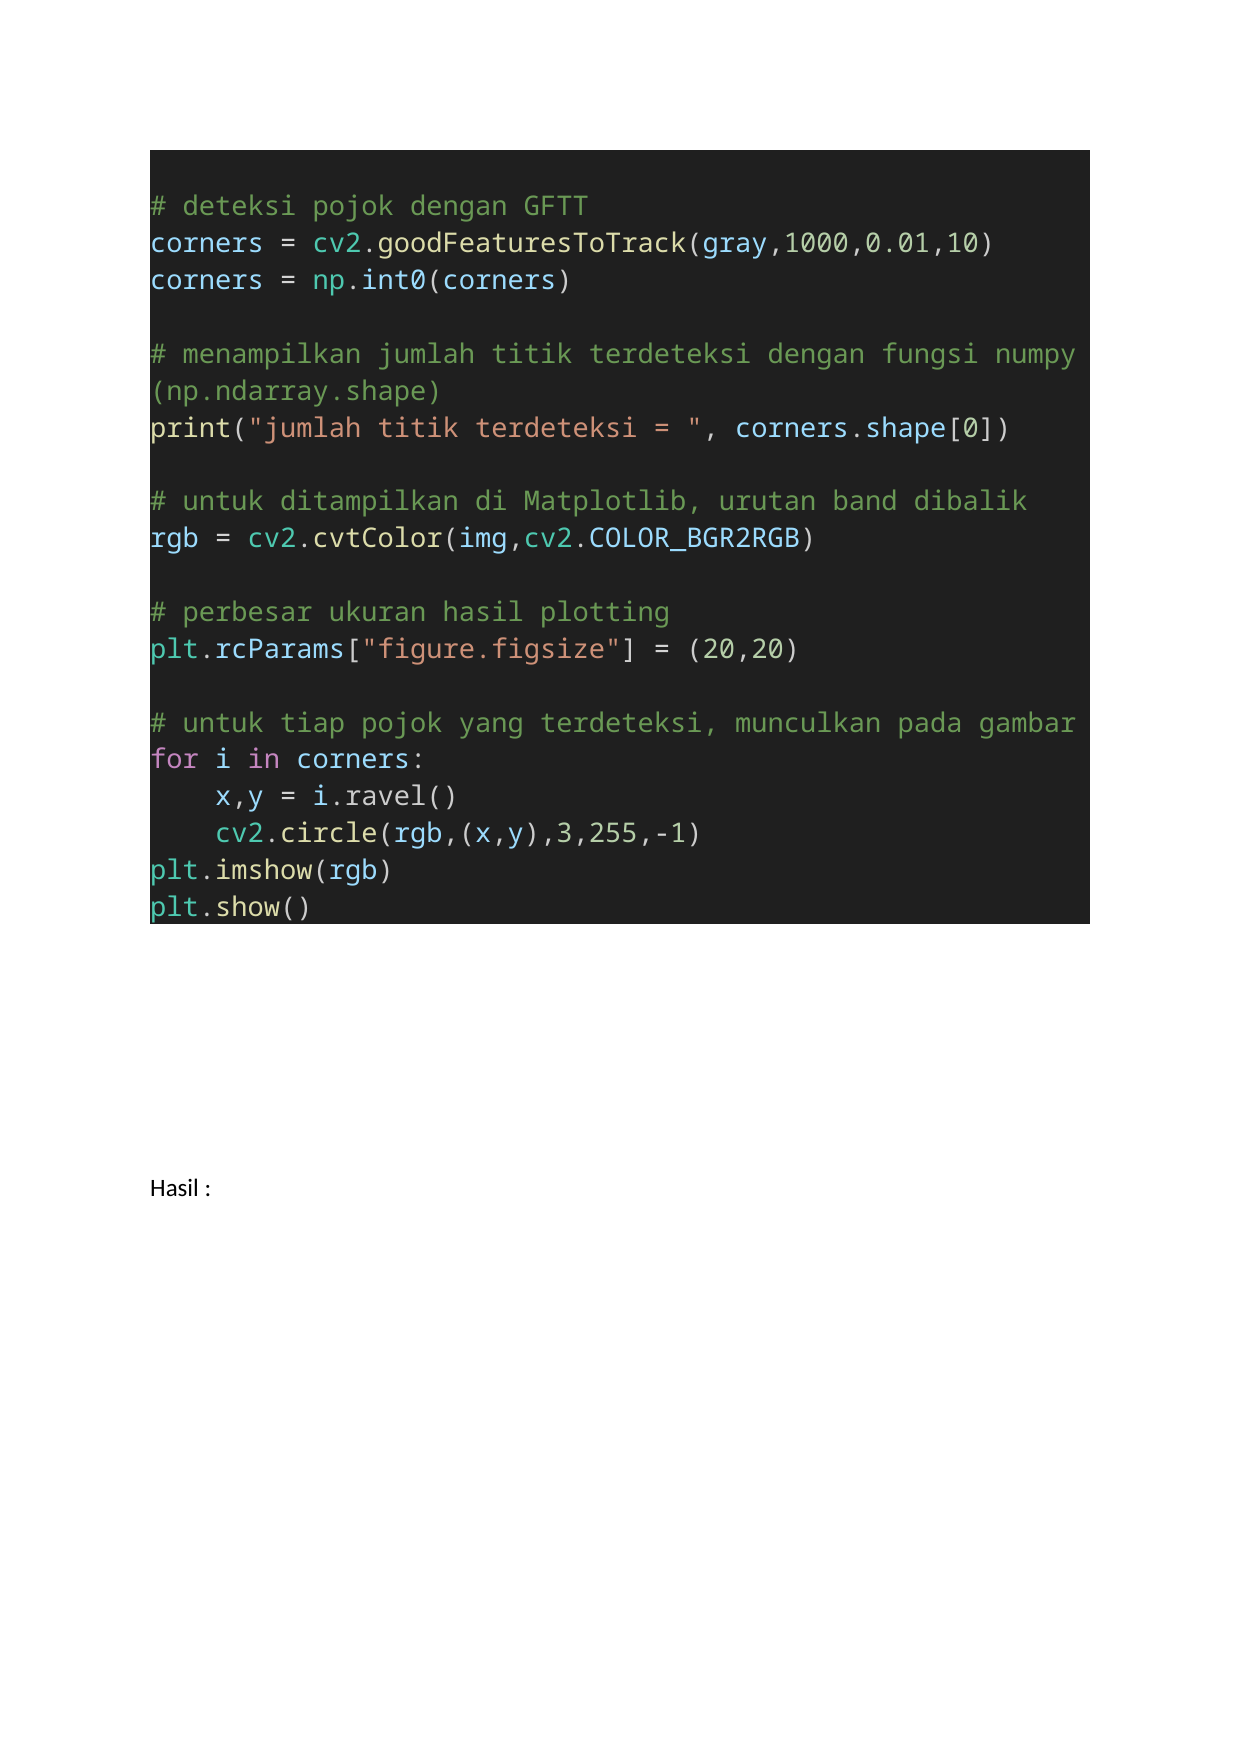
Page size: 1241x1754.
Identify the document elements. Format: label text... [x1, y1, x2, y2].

text cv2.circle(rgb,(x,y),3,255,-1) [150, 814, 1090, 851]
text rgb = cv2.cvtColor(img,cv2.COLOR_BGR2RGB) [150, 519, 1090, 556]
text # untuk ditampilkan di Matplotlib, urutan band dibalik [150, 482, 1090, 519]
text # untuk tiap pojok yang terdeteksi, munculkan pada gambar [150, 703, 1090, 740]
text # deteksi pojok dengan GFTT [150, 187, 1090, 224]
text print("jumlah titik terdeteksi = ", corners.shape[0]) [150, 408, 1090, 445]
text # perbesar ukuran hasil plotting [150, 592, 1090, 629]
text corners = np.int0(corners) [150, 261, 1090, 297]
text plt.rcParams["figure.figsize"] = (20,20) [150, 629, 1090, 666]
text for i in corners: [150, 740, 1090, 777]
text corners = cv2.goodFeaturesToTrack(gray,1000,0.01,10) [150, 224, 1090, 261]
text plt.imshow(rgb) [150, 851, 1090, 887]
text Hasil : [150, 1172, 1090, 1203]
text plt.show() [150, 887, 1090, 924]
text x,y = i.ravel() [150, 777, 1090, 814]
text # menampilkan jumlah titik terdeteksi dengan fungsi numpy (np.ndarray.shape) [150, 334, 1090, 408]
